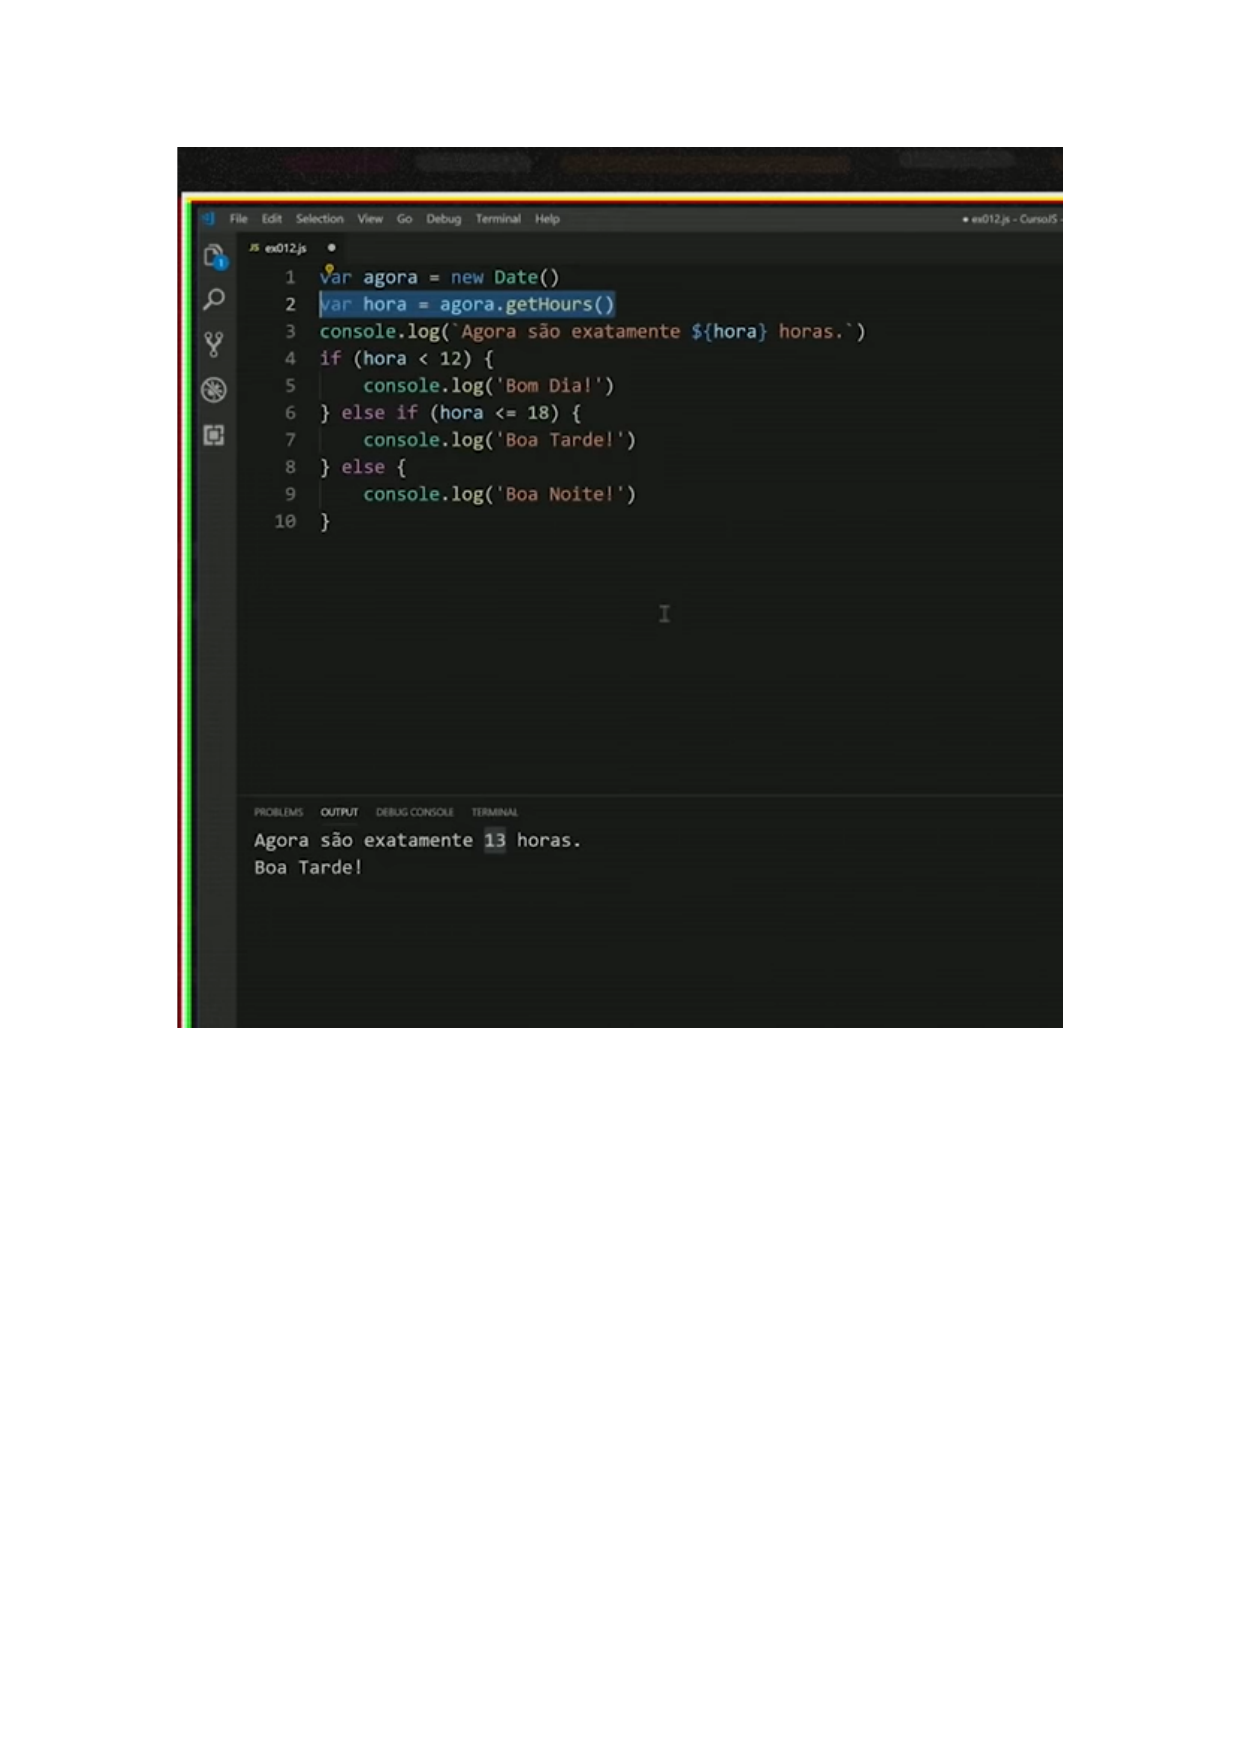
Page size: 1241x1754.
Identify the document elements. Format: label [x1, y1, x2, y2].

picture [177, 147, 1063, 1028]
